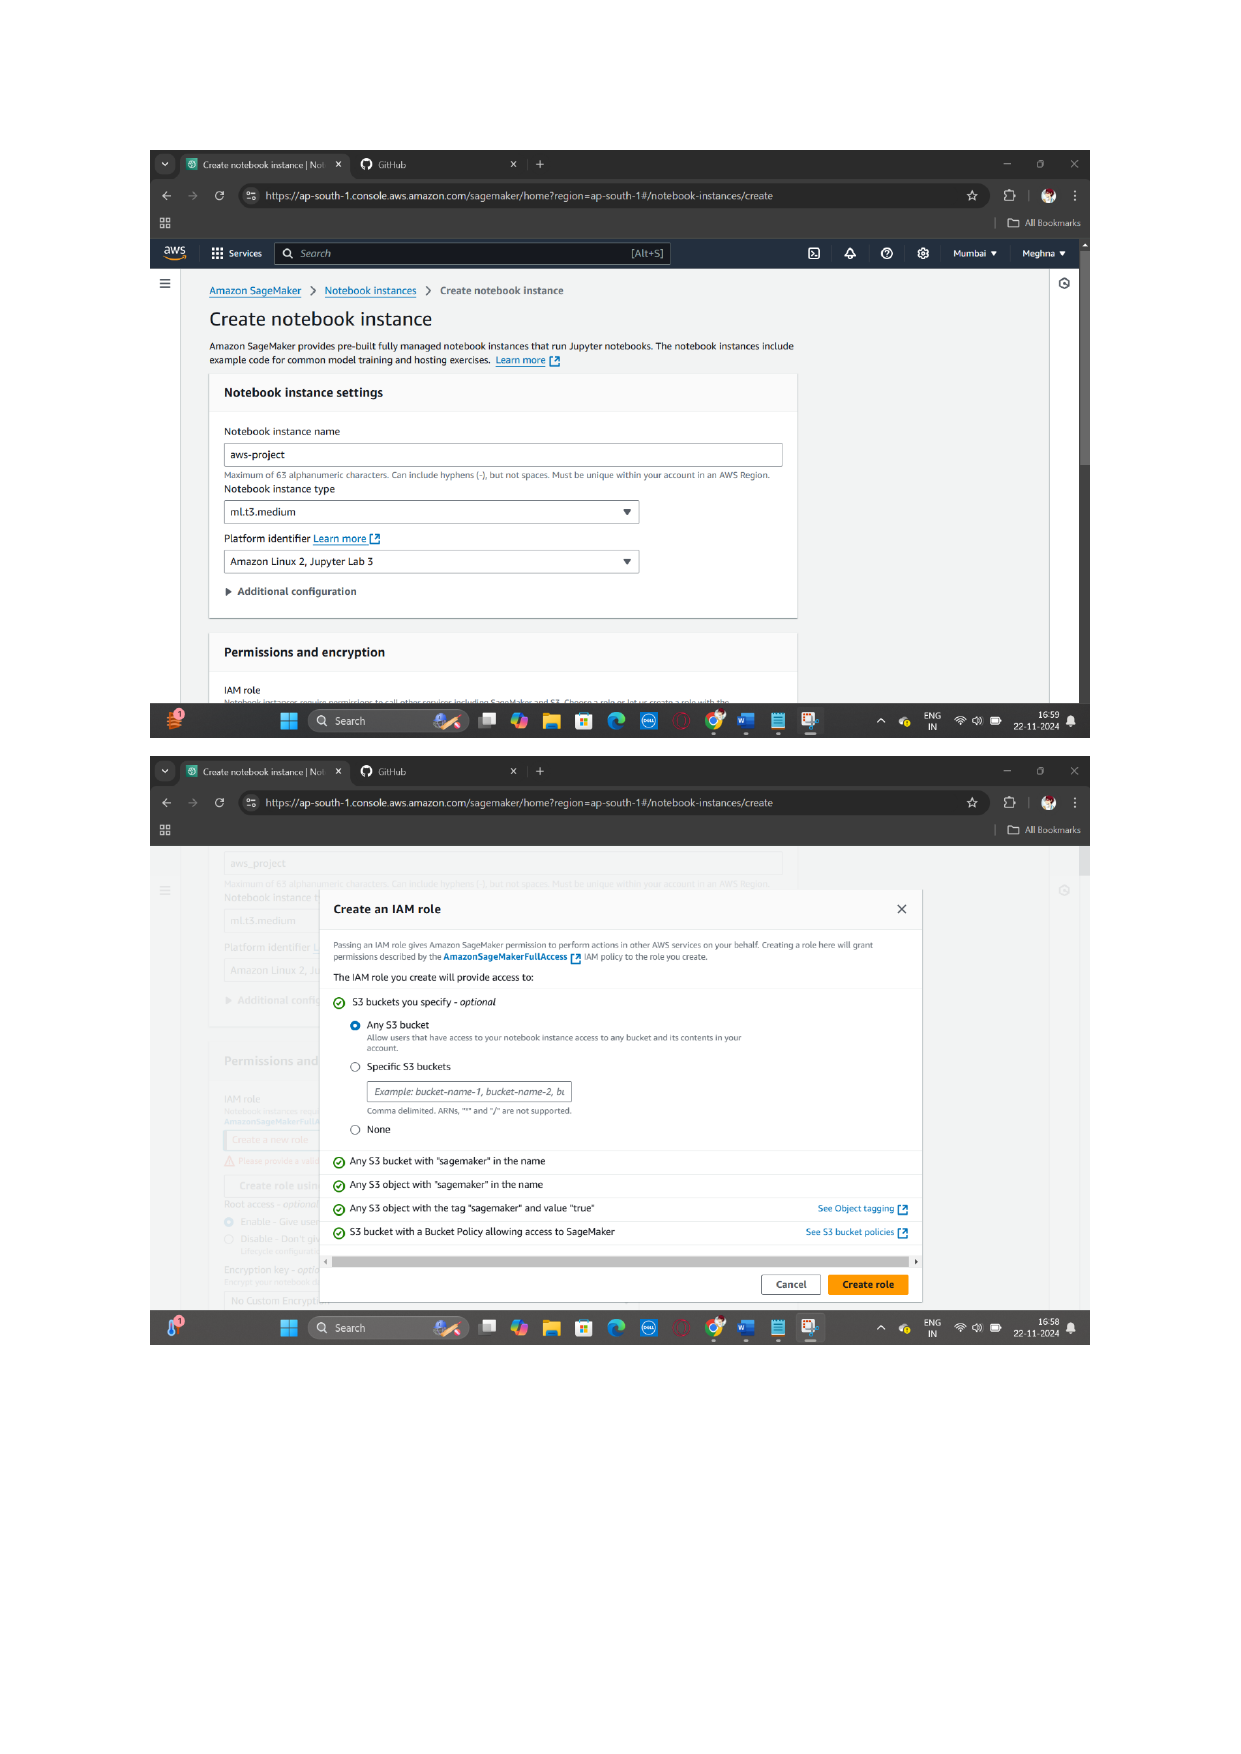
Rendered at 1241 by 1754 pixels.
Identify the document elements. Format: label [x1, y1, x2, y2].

picture [150, 150, 1090, 738]
picture [150, 756, 1090, 1345]
